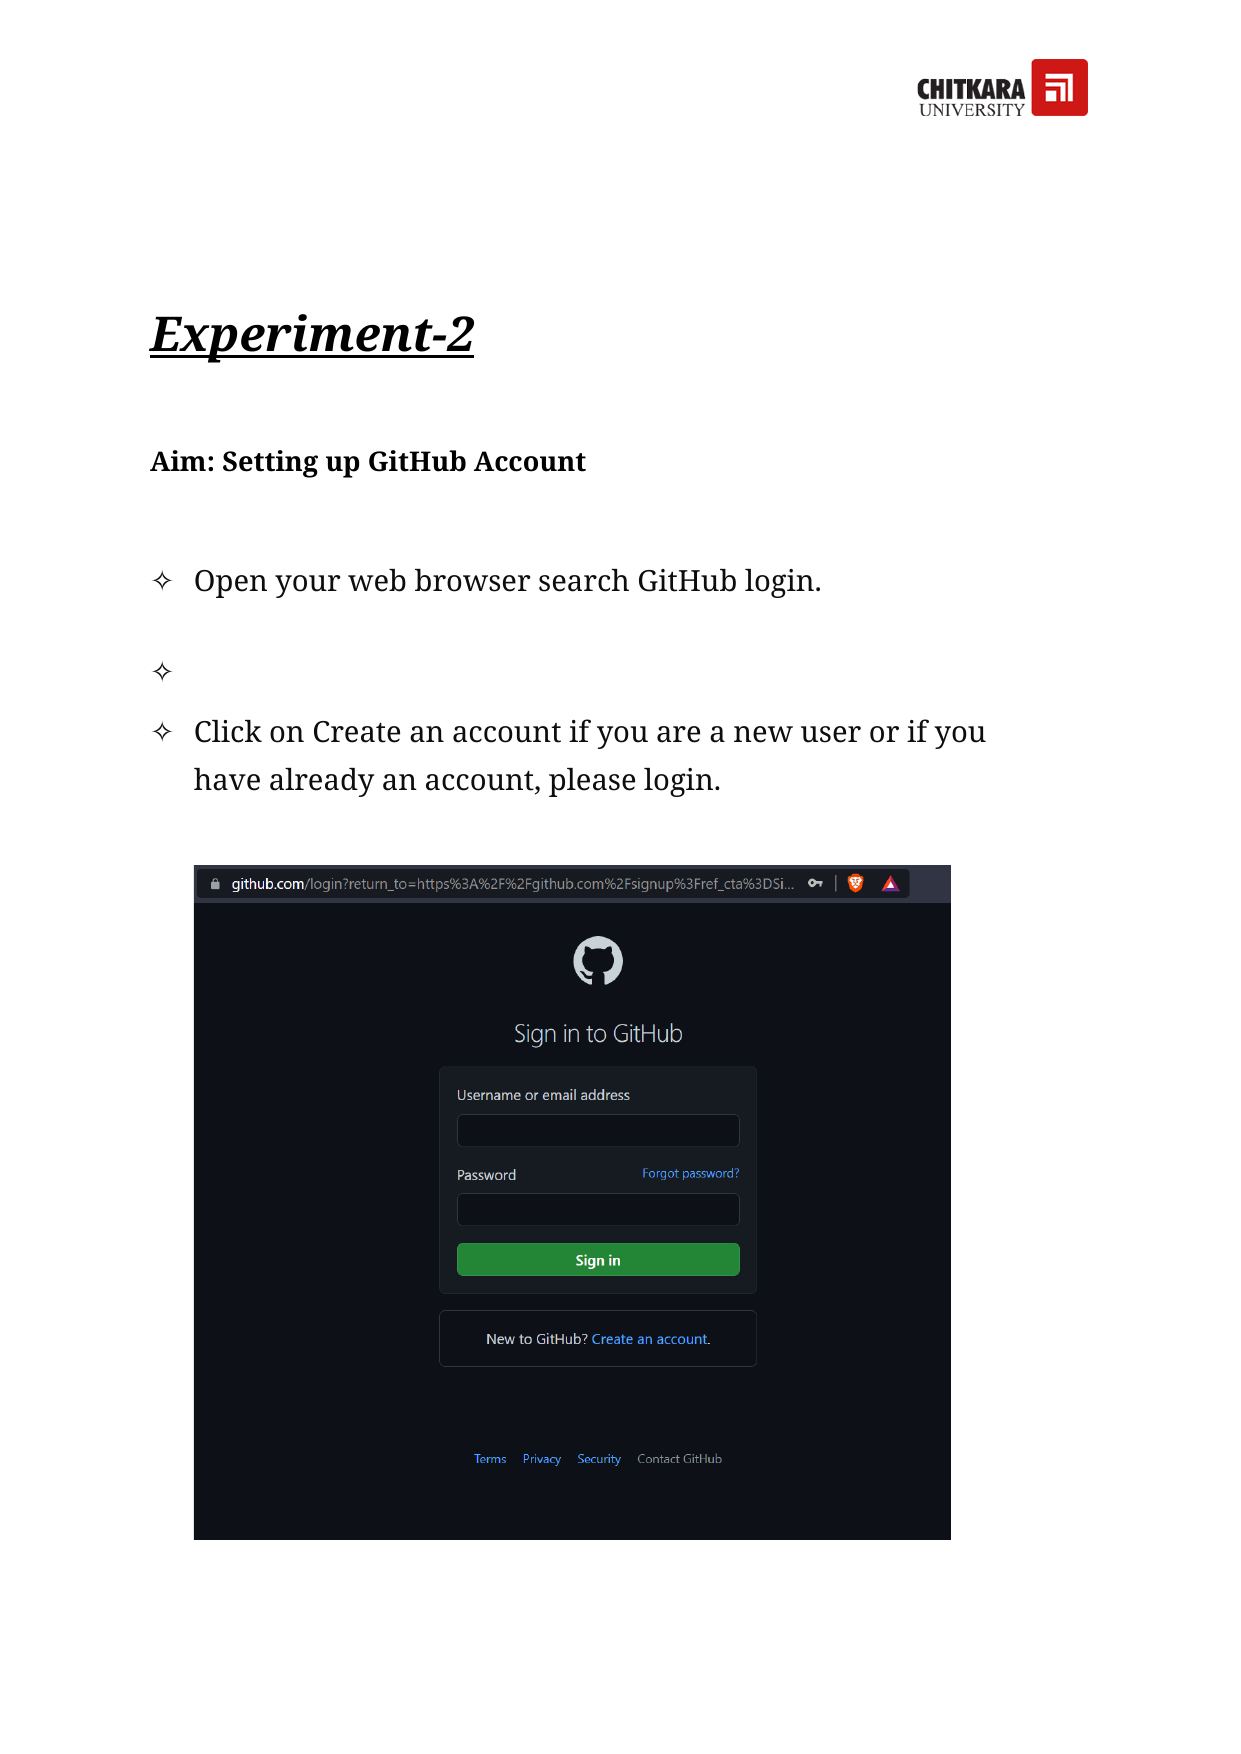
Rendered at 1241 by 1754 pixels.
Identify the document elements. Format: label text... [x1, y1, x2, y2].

list Click on Create an account if you are a new user or if you have already an account, please login. [150, 699, 995, 798]
text Experiment-2 [150, 300, 954, 365]
list Open your web browser search GitHub login. [150, 548, 1090, 608]
text Aim: Setting up GitHub Account [150, 443, 954, 480]
picture [917, 59, 1091, 119]
picture [193, 865, 951, 1540]
